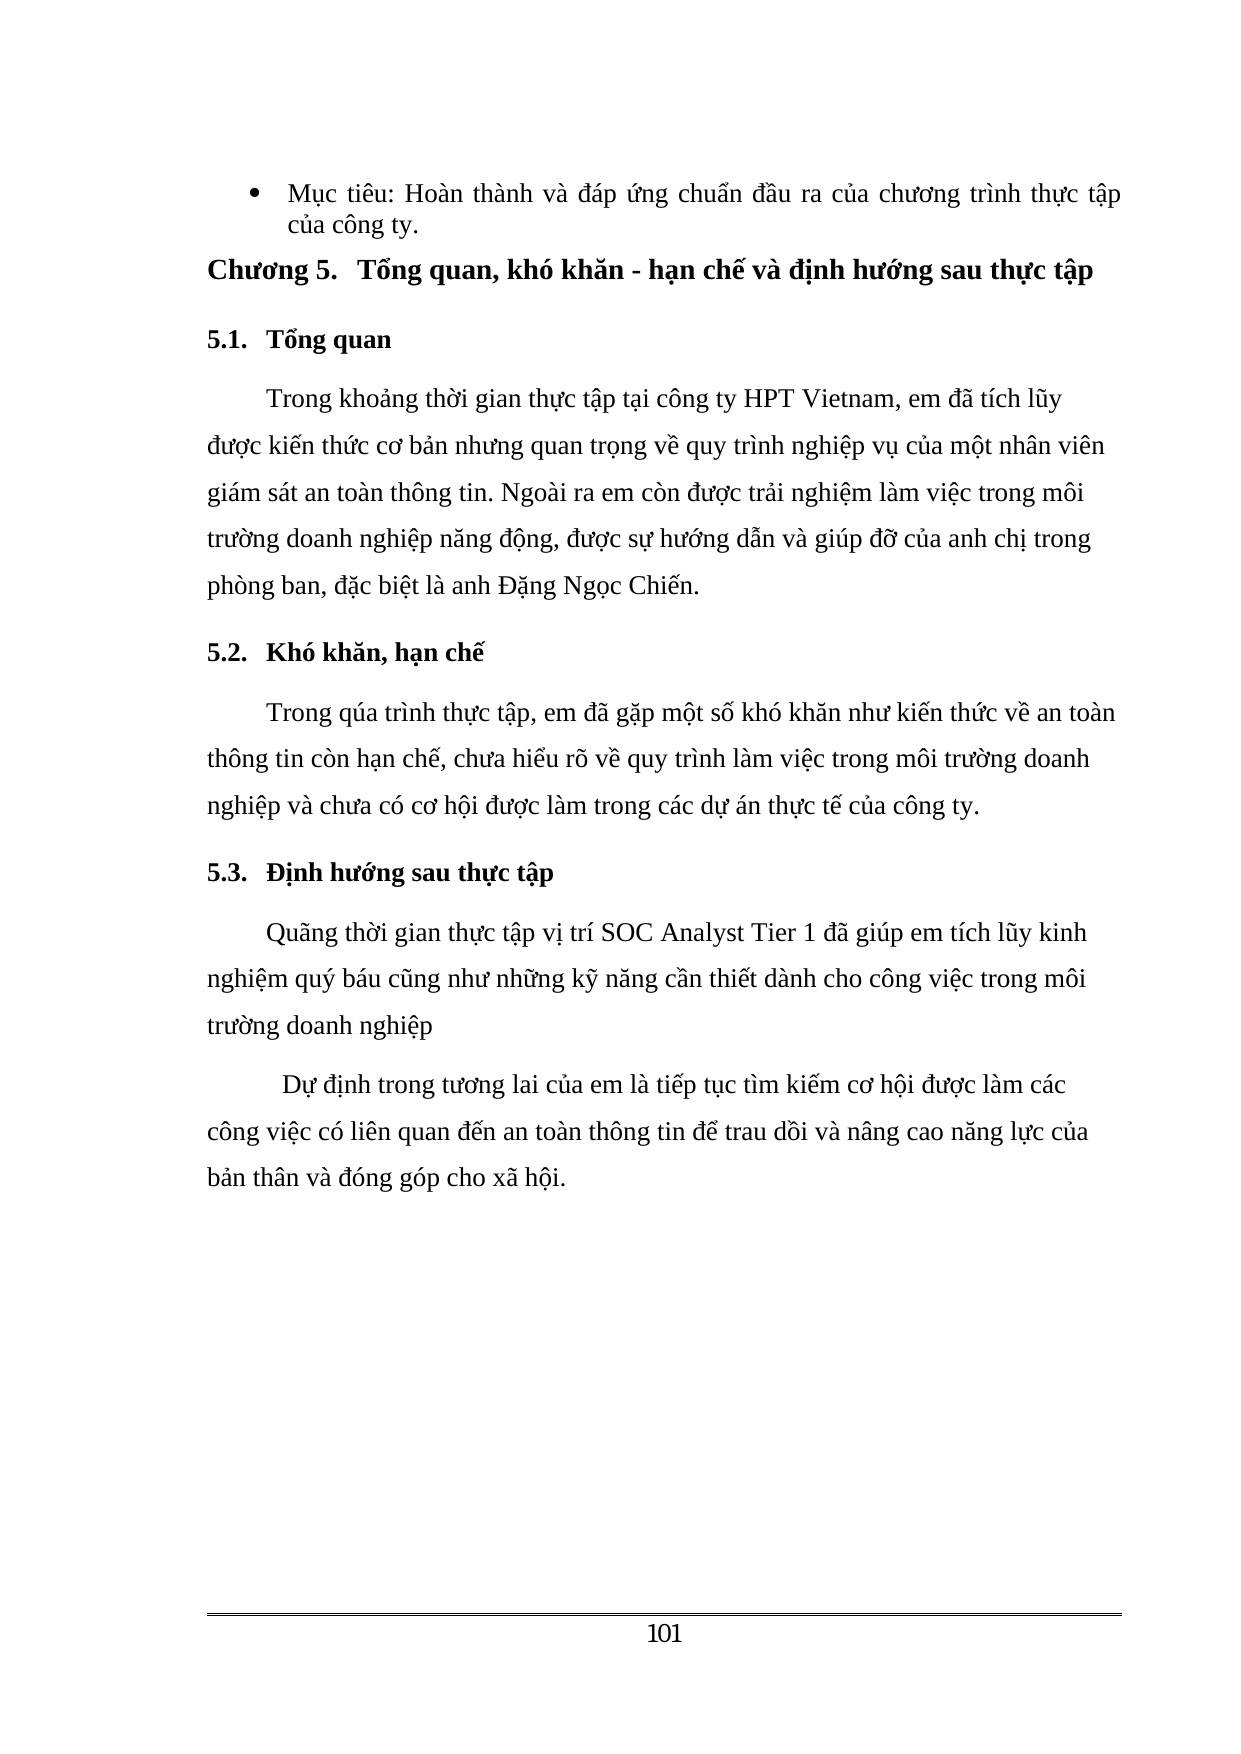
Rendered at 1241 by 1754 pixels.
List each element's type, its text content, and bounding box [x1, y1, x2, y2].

subtitle Tổng quan, khó khăn - hạn chế và định hướng sau thực tập [207, 252, 1122, 286]
text Trong khoảng thời gian thực tập tại công ty HPT Vietnam, em đã tích lũy được kiến thức cơ bản nhưng quan trọng về quy trình nghiệp vụ của một nhân viên giám sát an toàn thông tin. Ngoài ra em còn được trải nghiệm làm việc trong môi trường doanh nghiệp năng động, được sự hướng dẫn và giúp đỡ của anh chị trong phòng ban, đặc biệt là anh Đặng Ngọc Chiến. [207, 382, 1122, 600]
subtitle Định hướng sau thực tập [207, 857, 1122, 888]
subtitle Tổng quan [207, 323, 1122, 354]
text Dự định trong tương lai của em là tiếp tục tìm kiếm cơ hội được làm các công việc có liên quan đến an toàn thông tin để trau dồi và nâng cao năng lực của bản thân và đóng góp cho xã hội. [207, 1068, 1122, 1193]
text Quãng thời gian thực tập vị trí SOC Analyst Tier 1 đã giúp em tích lũy kinh nghiệm quý báu cũng như những kỹ năng cần thiết dành cho công việc trong môi trường doanh nghiệp [207, 916, 1122, 1040]
subtitle Khó khăn, hạn chế [207, 637, 1122, 668]
text Trong qúa trình thực tập, em đã gặp một số khó khăn như kiến thức về an toàn thông tin còn hạn chế, chưa hiểu rõ về quy trình làm việc trong môi trường doanh nghiệp và chưa có cơ hội được làm trong các dự án thực tế của công ty. [207, 696, 1122, 820]
list Mục tiêu: Hoàn thành và đáp ứng chuẩn đầu ra của chương trình thực tập của công ty. [250, 177, 1122, 239]
